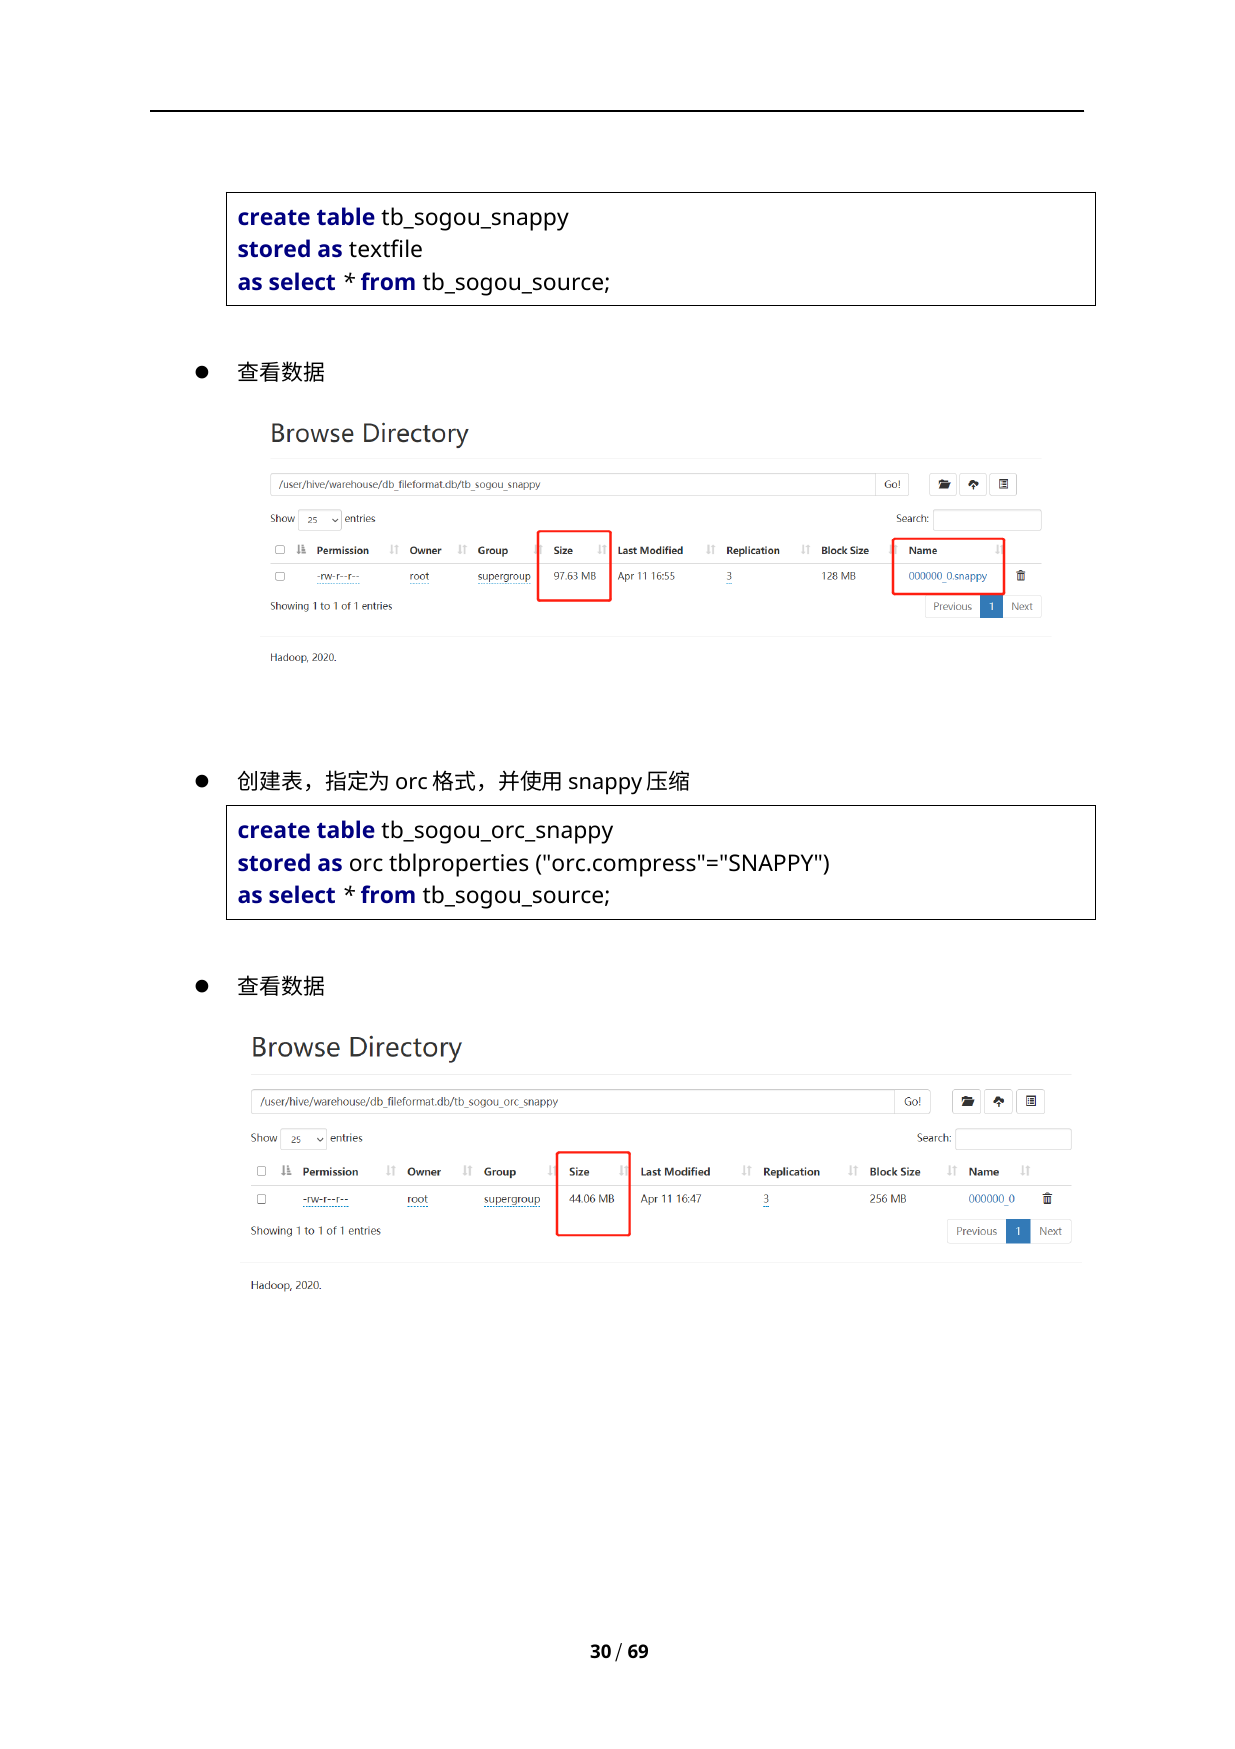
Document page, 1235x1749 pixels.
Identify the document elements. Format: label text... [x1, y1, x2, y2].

picture [237, 1010, 1093, 1385]
list 创建表，指定为orc格式，并使用snappy压缩 [194, 764, 1084, 795]
table_header create table tb_sogou_snappy stored as textfile as select * from tb_sogou_source; [227, 193, 1095, 305]
picture [237, 396, 1082, 715]
table_header create table tb_sogou_orc_snappy stored as orc tblproperties ("orc.compress"="SNAPPY") as select * from tb_sogou_source; [227, 806, 1095, 919]
list 查看数据 [194, 355, 1084, 387]
list 查看数据 [194, 969, 1084, 1001]
